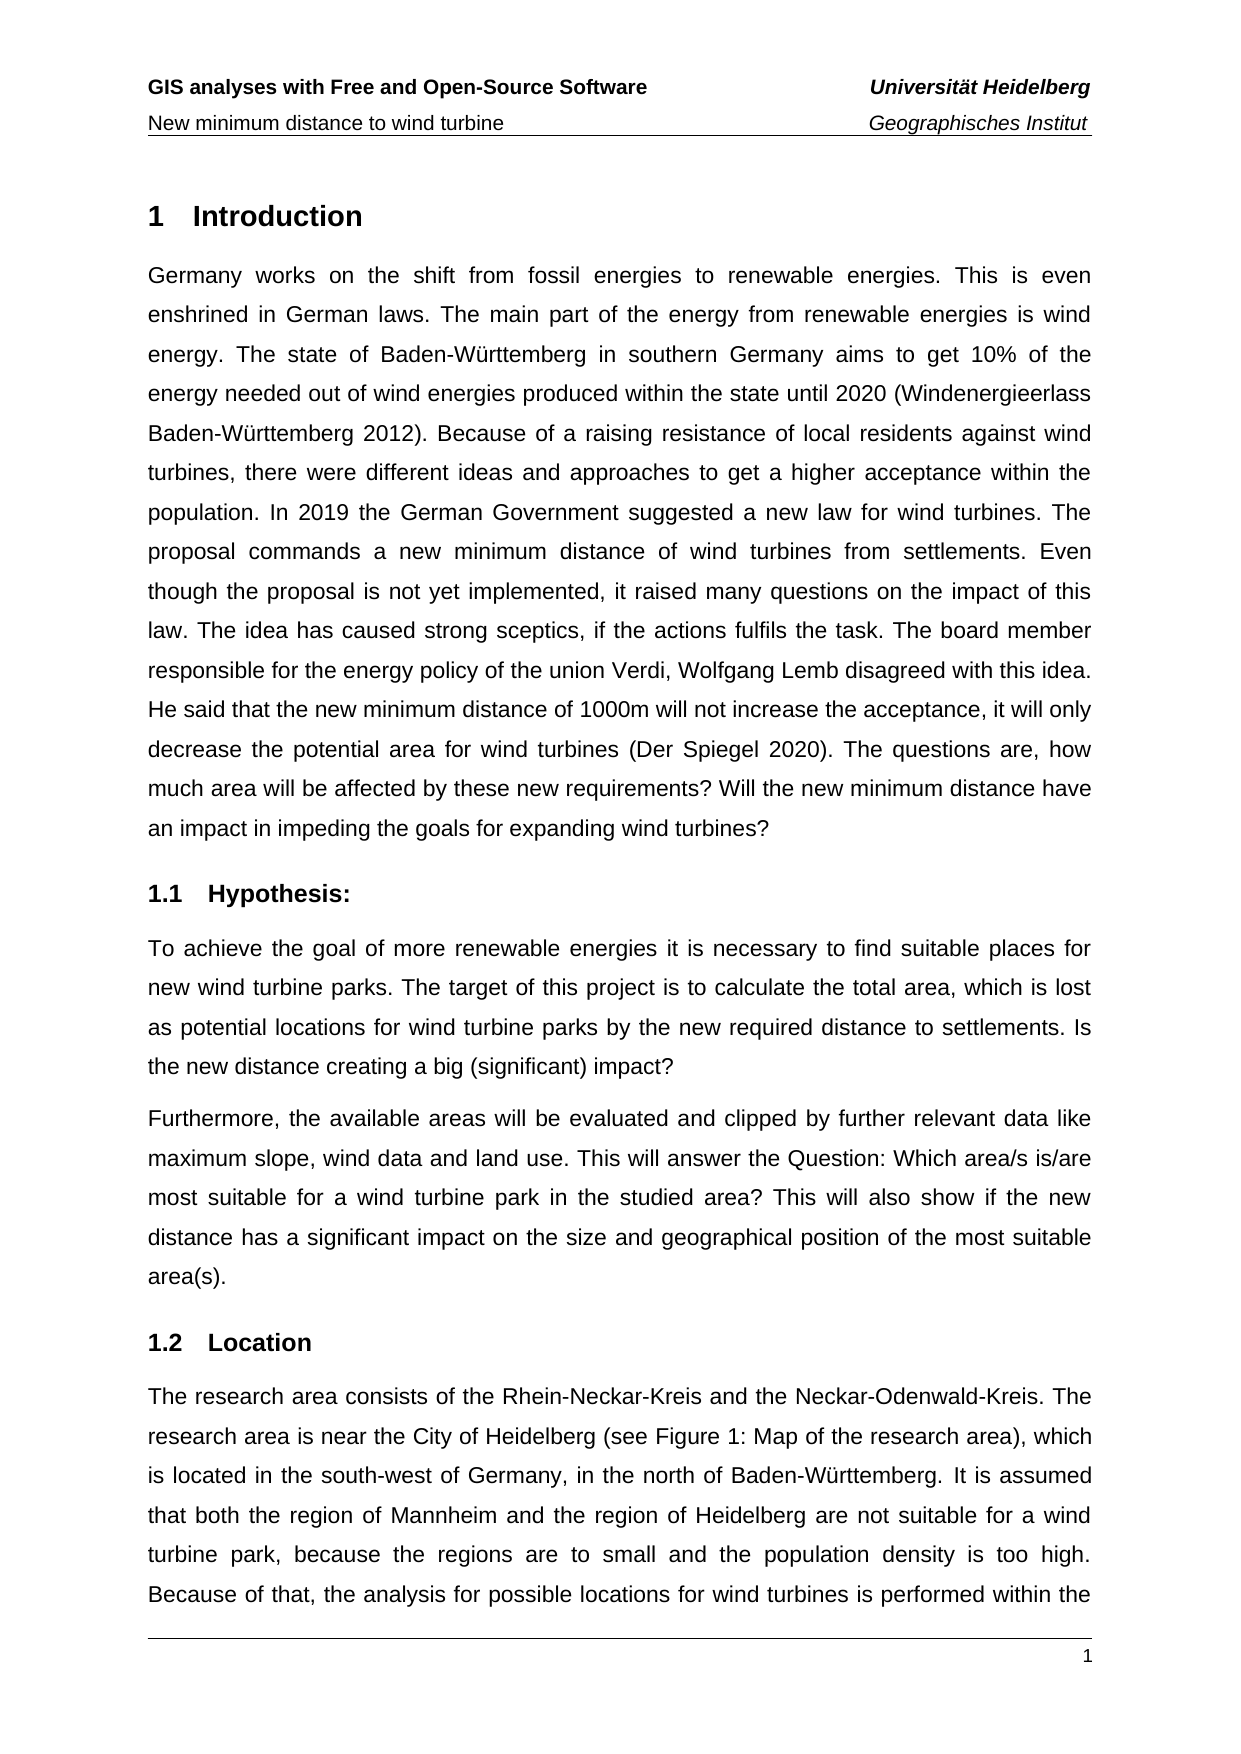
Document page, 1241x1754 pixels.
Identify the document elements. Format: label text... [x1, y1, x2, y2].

subtitle Hypothesis: [148, 879, 1092, 908]
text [148, 1383, 1092, 1607]
subtitle Introduction [148, 199, 1092, 233]
subtitle Location [148, 1327, 1092, 1356]
text Furthermore, the available areas will be evaluated and clipped by further relevant data like maximum slope, wind data and land use. This will answer the Question: Which area/s is/are most suitable for a wind turbine park in the studied area? This will also show if the new distance has a significant impact on the size and geographical position of the most suitable area(s). [148, 1105, 1092, 1289]
text Germany works on the shift from fossil energies to renewable energies. This is even enshrined in German laws. The main part of the energy from renewable energies is wind energy. The state of Baden-Württemberg in southern Germany aims to get 10% of the energy needed out of wind energies produced within the state until 2020 (Windenergieerlass Baden-Württemberg 2012). Because of a raising resistance of local residents against wind turbines, there were different ideas and approaches to get a higher acceptance within the population. In 2019 the German Government suggested a new law for wind turbines. The proposal commands a new minimum distance of wind turbines from settlements. Even though the proposal is not yet implemented, it raised many questions on the impact of this law. The idea has caused strong sceptics, if the actions fulfils the task. The board member responsible for the energy policy of the union Verdi, Wolfgang Lemb disagreed with this idea. He said that the new minimum distance of 1000m will not increase the acceptance, it will only decrease the potential area for wind turbines (Der Spiegel 2020). The questions are, how much area will be affected by these new requirements? Will the new minimum distance have an impact in impeding the goals for expanding wind turbines? [148, 262, 1092, 841]
text To achieve the goal of more renewable energies it is necessary to find suitable places for new wind turbine parks. The target of this project is to calculate the total area, which is lost as potential locations for wind turbine parks by the new required distance to settlements. Is the new distance creating a big (significant) impact? [148, 935, 1092, 1079]
